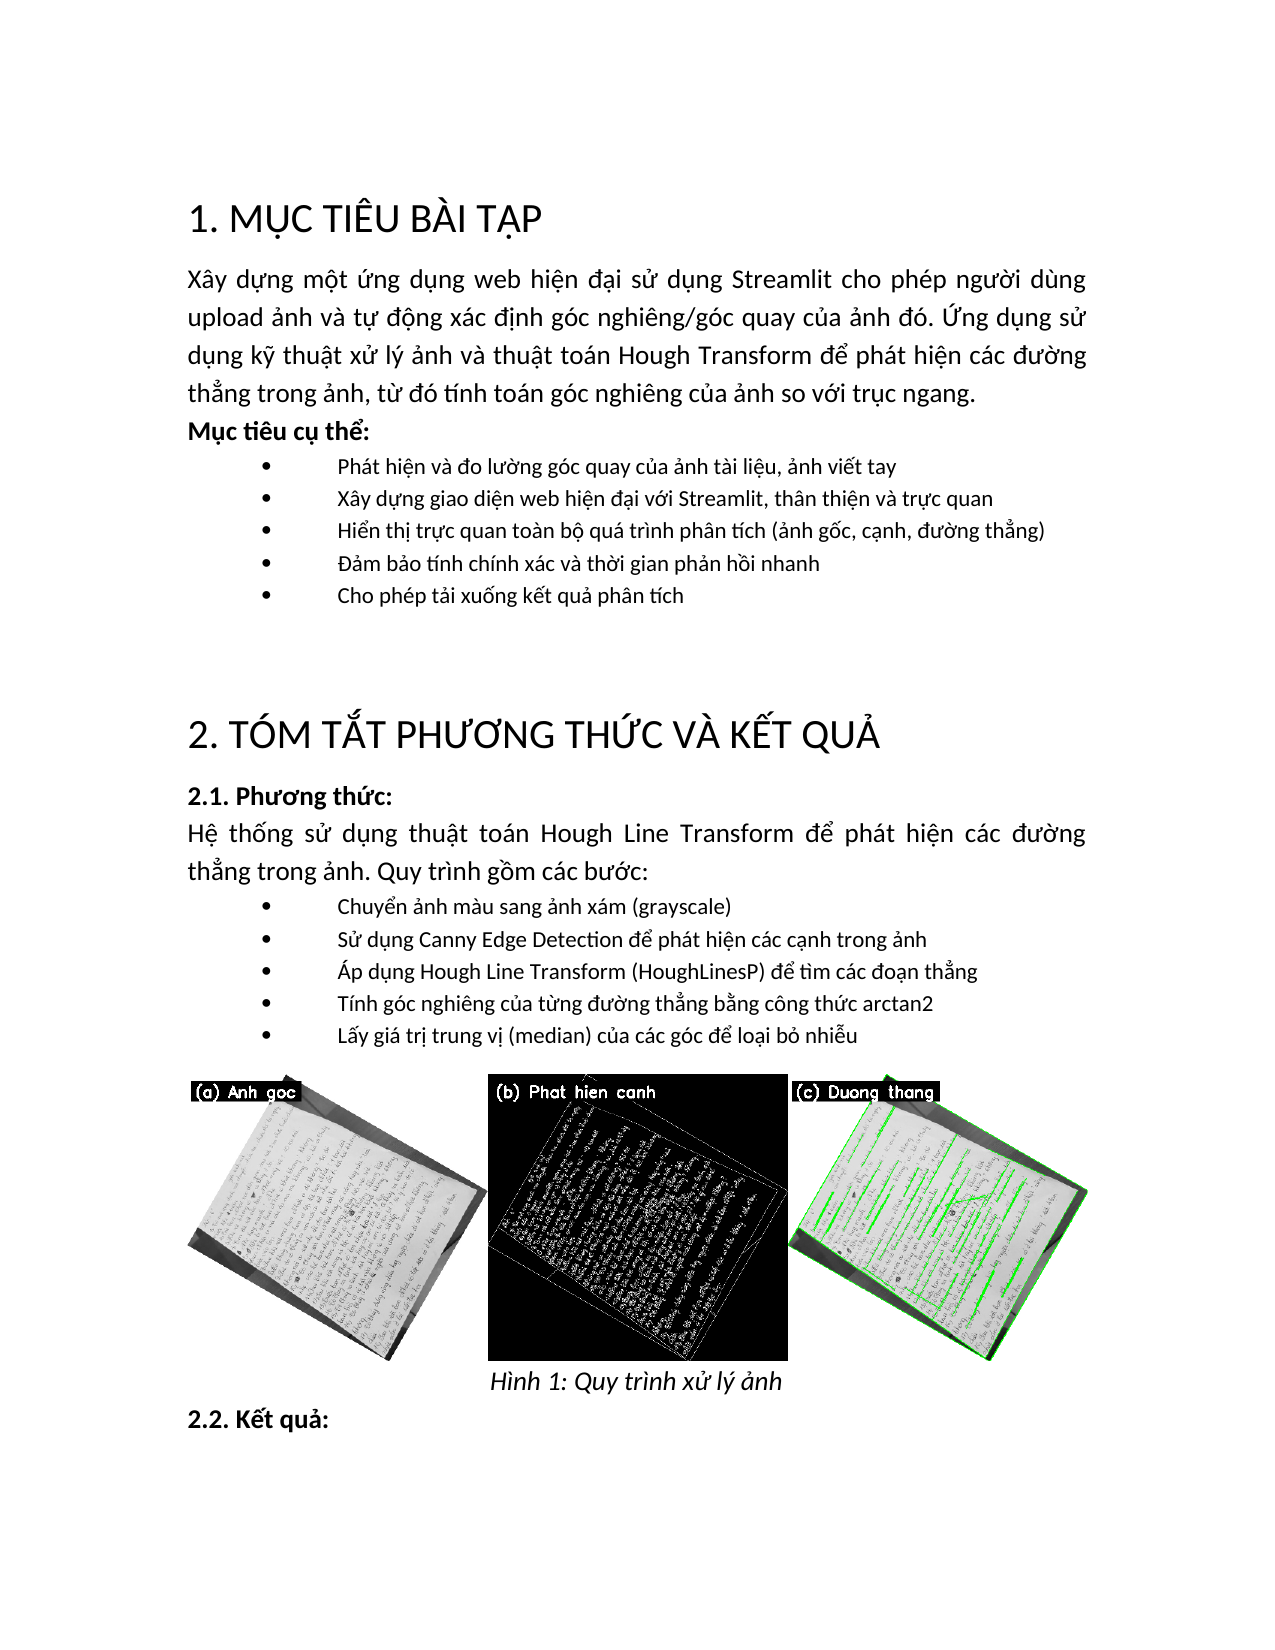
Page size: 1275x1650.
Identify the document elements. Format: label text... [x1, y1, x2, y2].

subtitle 2. TÓM TẮT PHƯƠNG THỨC VÀ KẾT QUẢ [187, 708, 1087, 759]
text Hệ thống sử dụng thuật toán Hough Line Transform để phát hiện các đường thẳng trong ảnh. Quy trình gồm các bước: [187, 817, 1087, 888]
text 2.1. Phương thức: [187, 779, 1087, 812]
list Hiển thị trực quan toàn bộ quá trình phân tích (ảnh gốc, cạnh, đường thẳng) [262, 517, 1087, 544]
list Sử dụng Canny Edge Detection để phát hiện các cạnh trong ảnh [262, 925, 1087, 953]
list Phát hiện và đo lường góc quay của ảnh tài liệu, ảnh viết tay [262, 452, 1087, 480]
subtitle 1. MỤC TIÊU BÀI TẬP [187, 192, 1087, 242]
list Đảm bảo tính chính xác và thời gian phản hồi nhanh [262, 549, 1087, 577]
list Lấy giá trị trung vị (median) của các góc để loại bỏ nhiễu [262, 1021, 1087, 1049]
list Áp dụng Hough Line Transform (HoughLinesP) để tìm các đoạn thẳng [262, 957, 1087, 985]
text Xây dựng một ứng dụng web hiện đại sử dụng Streamlit cho phép người dùng upload ảnh và tự động xác định góc nghiêng/góc quay của ảnh đó. Ứng dụng sử dụng kỹ thuật xử lý ảnh và thuật toán Hough Transform để phát hiện các đường thẳng trong ảnh, từ đó tính toán góc nghiêng của ảnh so với trục ngang. [187, 263, 1087, 409]
picture [187, 1074, 1088, 1361]
list Cho phép tải xuống kết quả phân tích [262, 581, 1087, 609]
list Tính góc nghiêng của từng đường thẳng bằng công thức arctan2 [262, 989, 1087, 1017]
text Hình 1: Quy trình xử lý ảnh [187, 1364, 1087, 1398]
list Xây dựng giao diện web hiện đại với Streamlit, thân thiện và trực quan [262, 484, 1087, 512]
text 2.2. Kết quả: [187, 1402, 1087, 1436]
text Mục tiêu cụ thể: [187, 414, 1087, 447]
list Chuyển ảnh màu sang ảnh xám (grayscale) [262, 892, 1087, 921]
